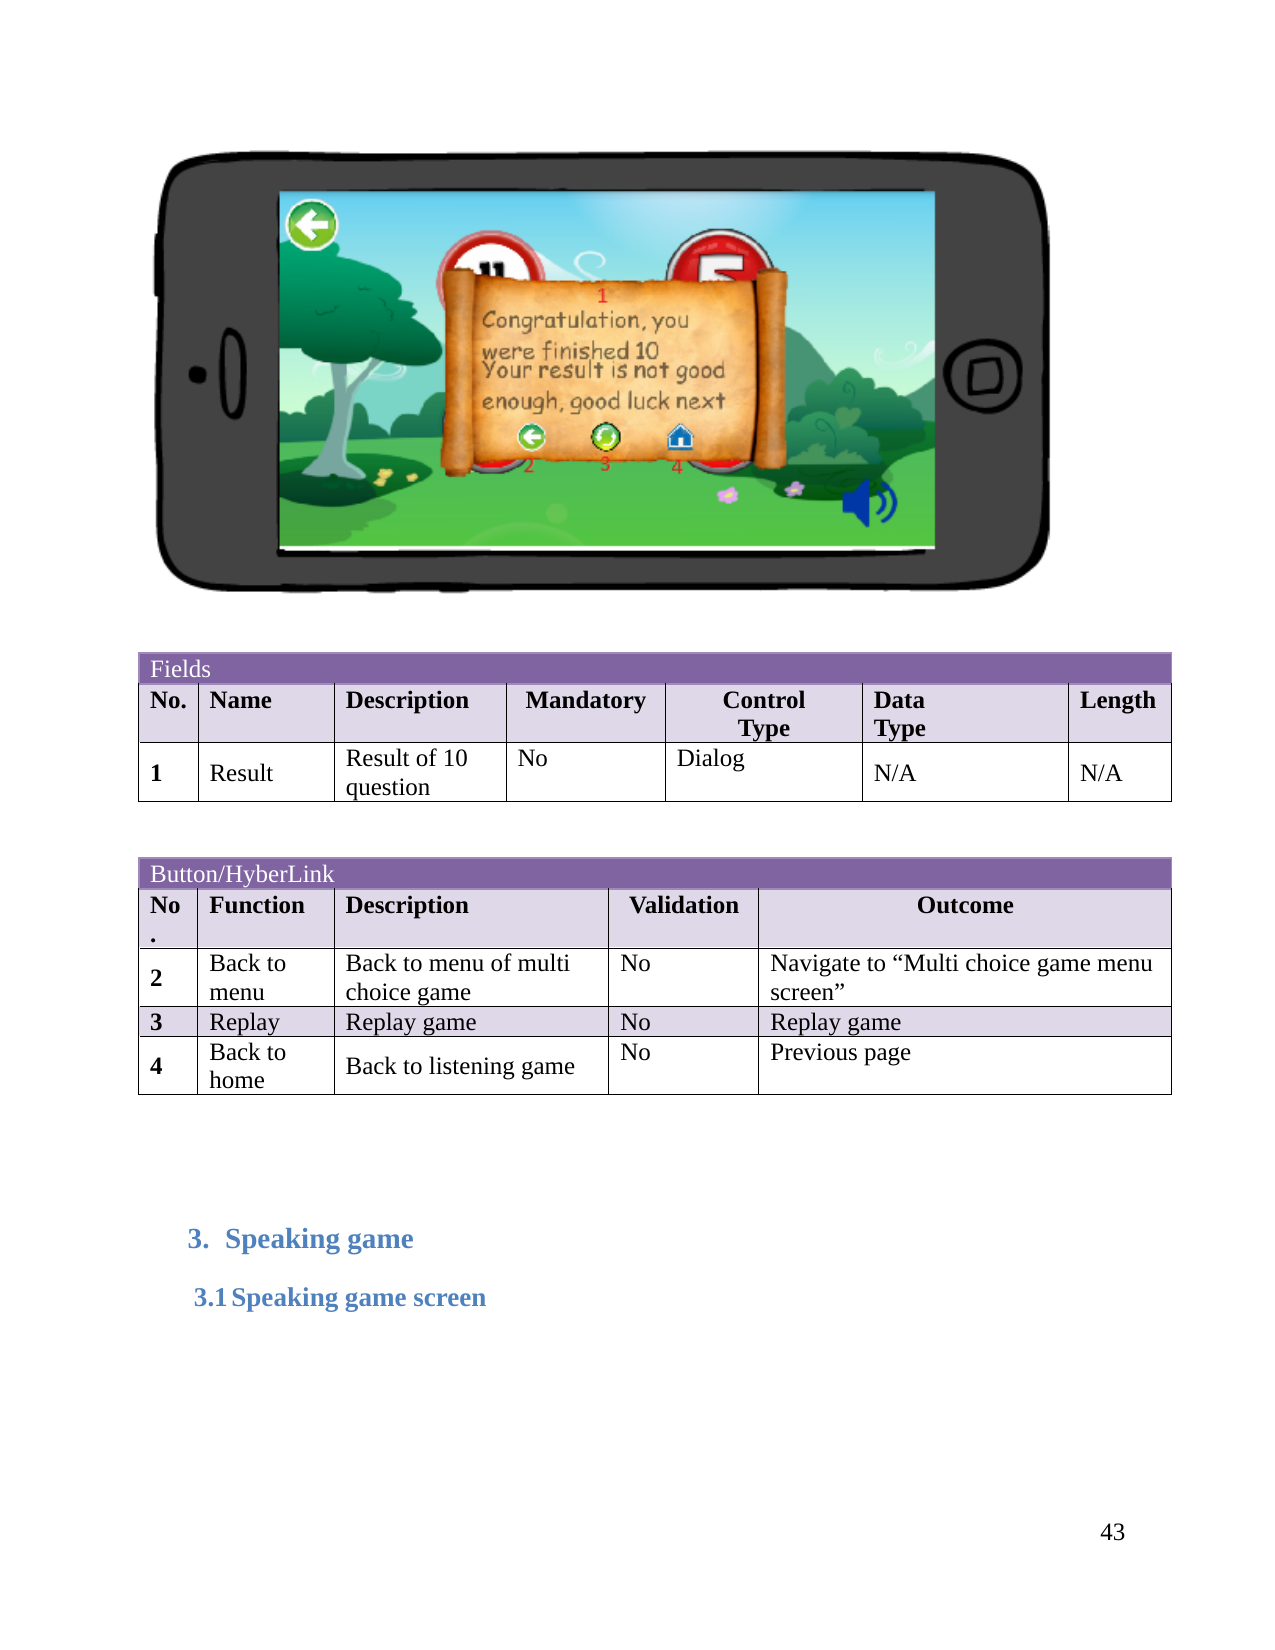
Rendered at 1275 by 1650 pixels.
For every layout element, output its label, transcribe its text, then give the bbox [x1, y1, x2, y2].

table_cell No. [139, 890, 197, 947]
table_cell Mandatory [507, 685, 665, 742]
table_cell Replay [198, 1007, 334, 1036]
table_cell No [507, 743, 665, 801]
table_header Fields [140, 654, 1171, 683]
table_cell 1 [139, 742, 198, 801]
table_cell Dialog [666, 743, 862, 801]
table_cell No [609, 1037, 758, 1094]
table_cell N/A [863, 743, 1068, 801]
table_cell N/A [1069, 743, 1171, 801]
picture [150, 150, 1050, 595]
table_cell 3 [139, 1006, 197, 1036]
table_cell Name [199, 685, 334, 742]
table_cell Back to menu of multi choice game [335, 949, 608, 1006]
table_cell Description [335, 685, 506, 742]
table_cell Data Type [863, 685, 1068, 742]
table_cell 2 [139, 948, 197, 1006]
table_cell Back to home [198, 1037, 334, 1094]
table_cell Back to menu [198, 949, 334, 1006]
table_cell Previous page [759, 1037, 1171, 1094]
subtitle Speaking game [187, 1222, 1125, 1255]
table_cell Navigate to “Multi choice game menu screen” [759, 949, 1171, 1006]
table_cell Outcome [759, 890, 1171, 947]
table_cell Length [1069, 685, 1171, 742]
table_cell Replay game [335, 1007, 608, 1036]
table_cell Function [198, 890, 334, 947]
table_cell Result [199, 743, 334, 801]
table_cell No. [139, 685, 198, 742]
table_cell Validation [609, 890, 758, 947]
table_cell Back to listening game [335, 1037, 608, 1094]
table_cell Replay game [759, 1007, 1171, 1036]
table_cell Control Type [666, 685, 862, 742]
table_cell Description [335, 890, 608, 947]
table_header Button/HyberLink [140, 859, 1171, 888]
table_cell No [609, 949, 758, 1006]
table_cell No [609, 1007, 758, 1036]
table_cell Result of 10 question [335, 743, 506, 801]
subtitle Speaking game screen [194, 1281, 1125, 1312]
table_cell 4 [139, 1036, 197, 1094]
